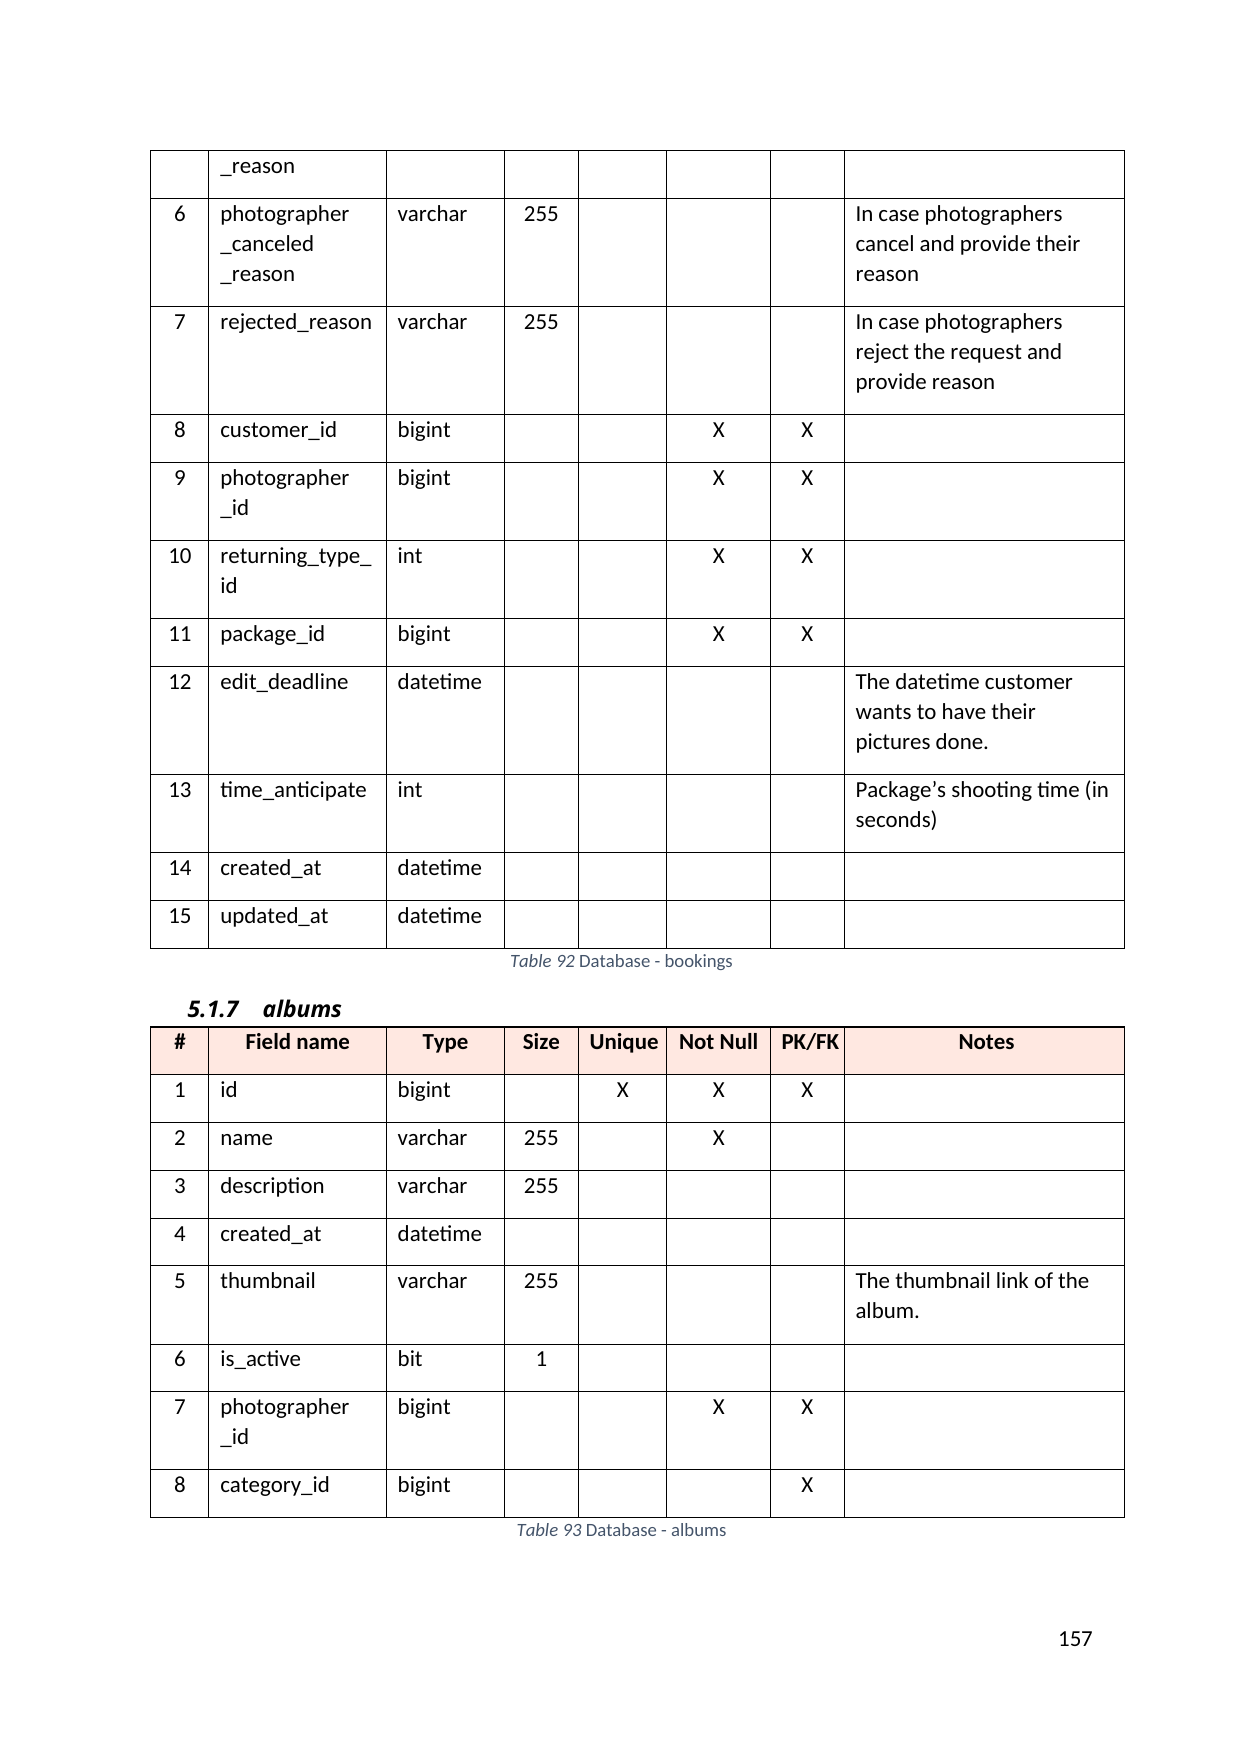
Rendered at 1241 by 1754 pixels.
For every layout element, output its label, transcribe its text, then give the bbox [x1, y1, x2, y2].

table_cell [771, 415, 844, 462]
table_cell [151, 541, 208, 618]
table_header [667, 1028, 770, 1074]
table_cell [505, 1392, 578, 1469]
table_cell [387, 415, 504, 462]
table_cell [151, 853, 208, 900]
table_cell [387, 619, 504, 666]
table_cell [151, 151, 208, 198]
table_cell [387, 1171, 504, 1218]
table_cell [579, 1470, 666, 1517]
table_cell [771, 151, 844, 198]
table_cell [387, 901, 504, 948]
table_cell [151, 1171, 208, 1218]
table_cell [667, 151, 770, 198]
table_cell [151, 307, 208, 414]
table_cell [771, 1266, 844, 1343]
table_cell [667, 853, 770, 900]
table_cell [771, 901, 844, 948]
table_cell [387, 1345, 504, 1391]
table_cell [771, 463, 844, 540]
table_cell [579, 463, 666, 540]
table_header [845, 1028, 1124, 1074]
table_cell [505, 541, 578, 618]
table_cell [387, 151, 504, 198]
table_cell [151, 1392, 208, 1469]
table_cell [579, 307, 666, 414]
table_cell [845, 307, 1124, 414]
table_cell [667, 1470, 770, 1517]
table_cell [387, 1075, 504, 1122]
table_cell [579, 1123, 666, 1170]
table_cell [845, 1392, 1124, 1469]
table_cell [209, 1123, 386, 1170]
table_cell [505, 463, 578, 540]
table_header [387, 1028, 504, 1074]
subtitle albums [187, 993, 1093, 1024]
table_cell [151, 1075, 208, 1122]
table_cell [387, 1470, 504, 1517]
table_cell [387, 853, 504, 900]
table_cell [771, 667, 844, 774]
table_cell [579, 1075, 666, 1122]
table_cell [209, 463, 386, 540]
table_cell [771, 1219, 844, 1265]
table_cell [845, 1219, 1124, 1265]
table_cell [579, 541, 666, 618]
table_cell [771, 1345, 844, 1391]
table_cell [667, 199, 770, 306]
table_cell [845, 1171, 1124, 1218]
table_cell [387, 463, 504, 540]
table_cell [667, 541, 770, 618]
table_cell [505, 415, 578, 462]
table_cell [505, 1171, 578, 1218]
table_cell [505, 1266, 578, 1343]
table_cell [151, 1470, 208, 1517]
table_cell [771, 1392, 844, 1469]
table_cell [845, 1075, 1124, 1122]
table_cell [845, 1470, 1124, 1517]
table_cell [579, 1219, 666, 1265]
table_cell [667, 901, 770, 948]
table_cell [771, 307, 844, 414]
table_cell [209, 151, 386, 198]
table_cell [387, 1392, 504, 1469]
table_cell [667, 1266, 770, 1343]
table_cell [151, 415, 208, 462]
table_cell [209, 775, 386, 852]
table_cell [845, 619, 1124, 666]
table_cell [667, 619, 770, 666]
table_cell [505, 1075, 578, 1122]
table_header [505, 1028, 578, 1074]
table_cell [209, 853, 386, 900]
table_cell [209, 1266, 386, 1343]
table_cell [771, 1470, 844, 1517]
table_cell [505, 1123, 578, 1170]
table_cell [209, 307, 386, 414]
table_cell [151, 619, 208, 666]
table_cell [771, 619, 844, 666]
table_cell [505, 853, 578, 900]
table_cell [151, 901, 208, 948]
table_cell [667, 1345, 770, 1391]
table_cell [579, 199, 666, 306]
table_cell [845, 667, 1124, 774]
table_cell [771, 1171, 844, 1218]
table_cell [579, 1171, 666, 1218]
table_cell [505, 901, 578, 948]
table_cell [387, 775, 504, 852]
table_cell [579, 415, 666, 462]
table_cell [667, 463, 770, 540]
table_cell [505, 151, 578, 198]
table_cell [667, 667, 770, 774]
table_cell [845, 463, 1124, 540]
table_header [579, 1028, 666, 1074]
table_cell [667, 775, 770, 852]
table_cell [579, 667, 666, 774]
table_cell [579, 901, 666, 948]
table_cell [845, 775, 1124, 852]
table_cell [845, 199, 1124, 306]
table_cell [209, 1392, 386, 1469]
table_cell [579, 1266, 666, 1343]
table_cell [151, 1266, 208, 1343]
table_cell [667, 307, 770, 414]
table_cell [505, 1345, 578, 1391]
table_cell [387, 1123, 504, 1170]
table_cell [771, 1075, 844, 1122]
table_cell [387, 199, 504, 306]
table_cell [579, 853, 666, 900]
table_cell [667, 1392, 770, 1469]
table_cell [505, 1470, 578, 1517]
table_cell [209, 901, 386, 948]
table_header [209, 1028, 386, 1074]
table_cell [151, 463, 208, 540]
text Table 92 Database - bookings [150, 949, 1093, 972]
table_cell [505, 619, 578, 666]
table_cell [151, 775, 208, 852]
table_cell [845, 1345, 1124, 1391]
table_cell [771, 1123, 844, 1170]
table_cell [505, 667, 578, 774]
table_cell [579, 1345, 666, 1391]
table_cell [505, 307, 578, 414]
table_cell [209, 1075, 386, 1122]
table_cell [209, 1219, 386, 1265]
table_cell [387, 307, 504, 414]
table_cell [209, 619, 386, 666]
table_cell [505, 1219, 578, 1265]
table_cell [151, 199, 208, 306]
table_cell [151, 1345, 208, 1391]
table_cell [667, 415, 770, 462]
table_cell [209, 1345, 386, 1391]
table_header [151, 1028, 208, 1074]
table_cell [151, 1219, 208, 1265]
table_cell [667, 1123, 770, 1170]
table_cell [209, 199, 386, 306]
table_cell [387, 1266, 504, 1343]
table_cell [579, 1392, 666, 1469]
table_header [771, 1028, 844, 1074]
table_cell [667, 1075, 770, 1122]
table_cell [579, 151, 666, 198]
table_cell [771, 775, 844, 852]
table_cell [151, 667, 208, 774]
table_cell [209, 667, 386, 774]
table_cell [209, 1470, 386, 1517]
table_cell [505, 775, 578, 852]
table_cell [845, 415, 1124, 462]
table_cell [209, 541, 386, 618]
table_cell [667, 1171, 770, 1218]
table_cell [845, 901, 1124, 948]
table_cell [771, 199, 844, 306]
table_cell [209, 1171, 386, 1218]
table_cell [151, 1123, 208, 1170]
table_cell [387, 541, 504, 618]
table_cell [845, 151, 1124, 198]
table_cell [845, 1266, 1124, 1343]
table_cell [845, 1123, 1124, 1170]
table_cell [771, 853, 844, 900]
text Table 93 Database - albums [150, 1518, 1093, 1541]
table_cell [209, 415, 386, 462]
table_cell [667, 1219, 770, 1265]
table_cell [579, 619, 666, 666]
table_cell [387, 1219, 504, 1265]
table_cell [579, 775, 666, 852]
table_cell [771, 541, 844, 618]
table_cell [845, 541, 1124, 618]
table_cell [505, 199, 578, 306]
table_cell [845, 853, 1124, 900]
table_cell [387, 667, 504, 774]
